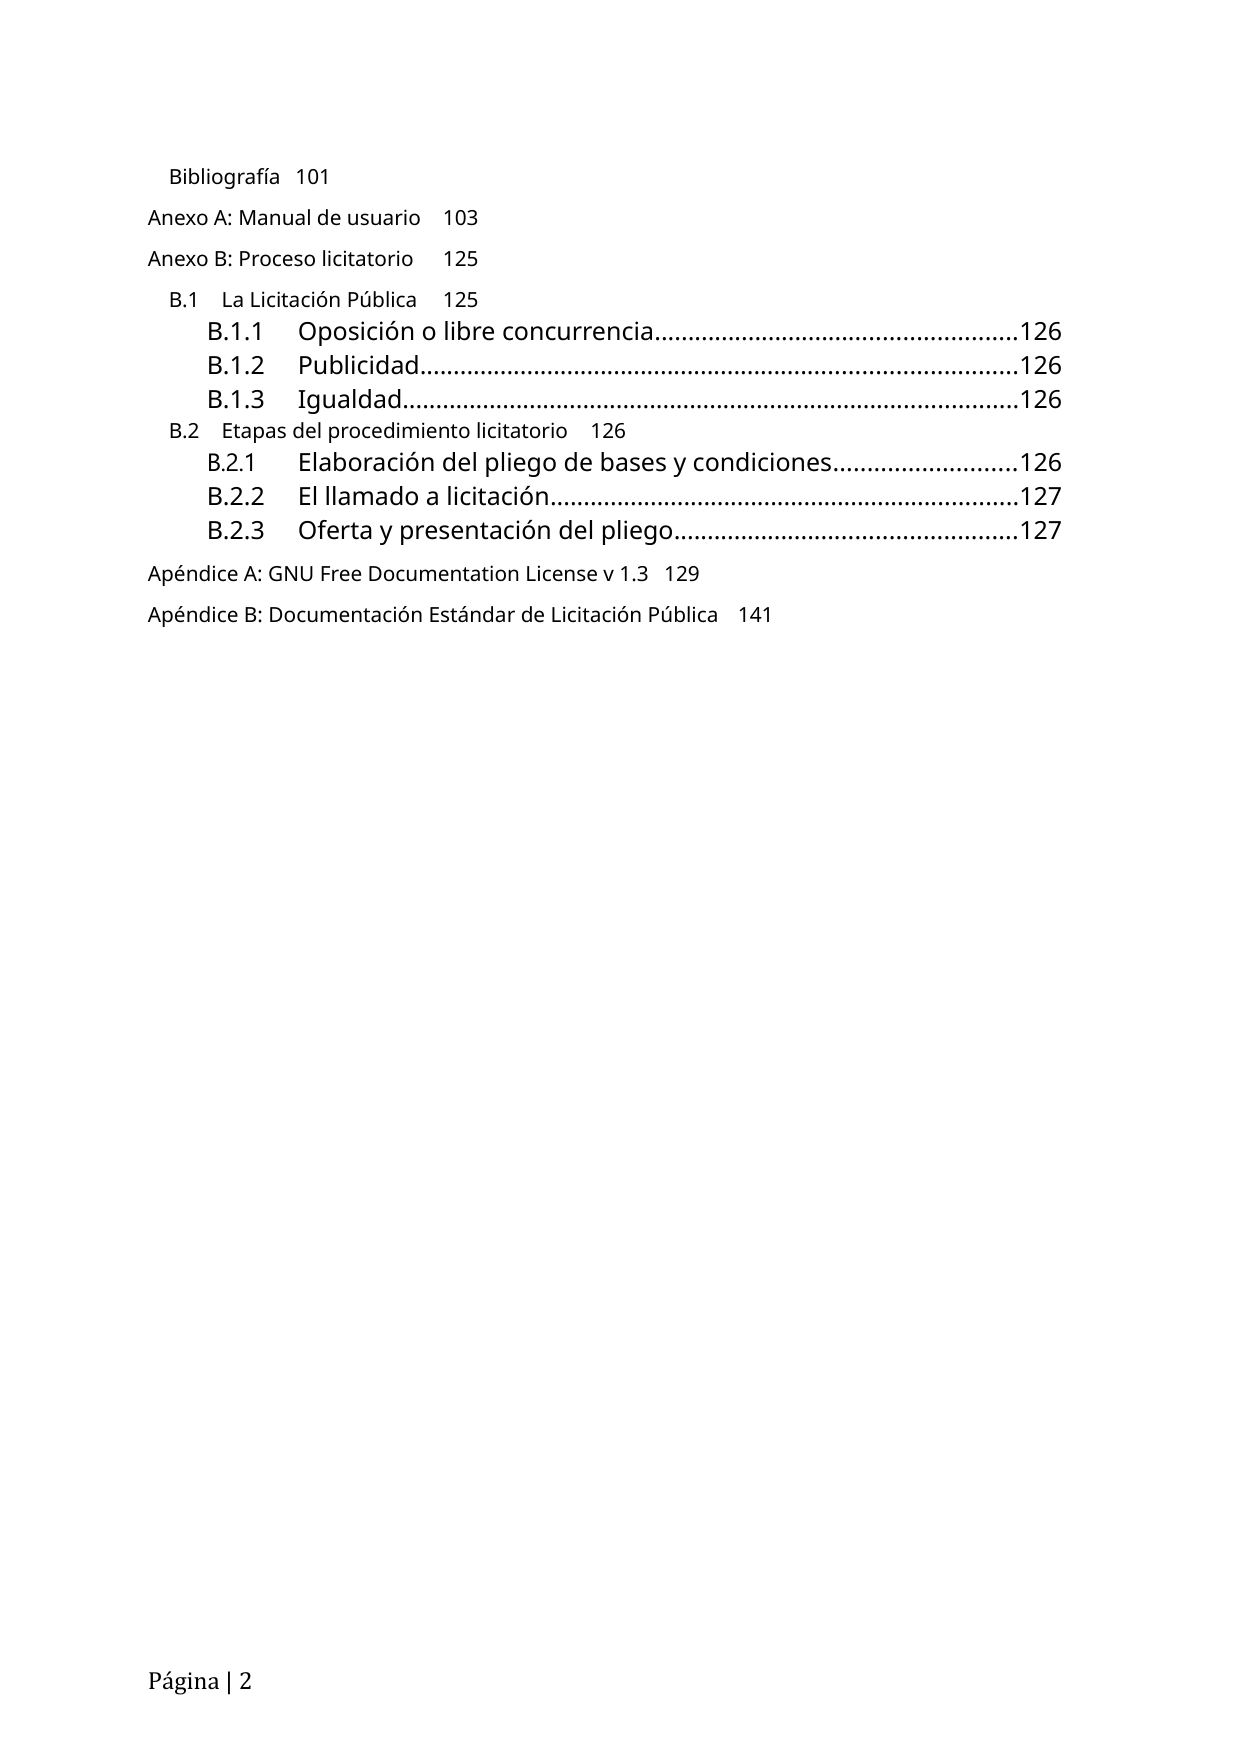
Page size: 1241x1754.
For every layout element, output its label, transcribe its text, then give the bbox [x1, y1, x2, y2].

text B.2.1 Elaboración del pliego de bases y condiciones 126 [207, 444, 1081, 478]
text B.1 La Licitación Pública 125 [168, 285, 1081, 314]
text B.2.3 Oferta y presentación del pliego 127 [207, 513, 1081, 547]
text B.2.2 El llamado a licitación 127 [207, 478, 1081, 513]
text Anexo B: Proceso licitatorio 125 [148, 244, 1081, 273]
text B.1.3 Igualdad 126 [207, 382, 1081, 416]
text B.1.2 Publicidad 126 [207, 348, 1081, 382]
text B.1.1 Oposición o libre concurrencia 126 [207, 314, 1081, 348]
text B.2 Etapas del procedimiento licitatorio 126 [168, 416, 1081, 444]
text Apéndice B: Documentación Estándar de Licitación Pública 141 [148, 600, 1081, 628]
text Bibliografía 101 [168, 162, 1081, 191]
text Anexo A: Manual de usuario 103 [148, 203, 1081, 232]
text Apéndice A: GNU Free Documentation License v 1.3 129 [148, 559, 1081, 588]
